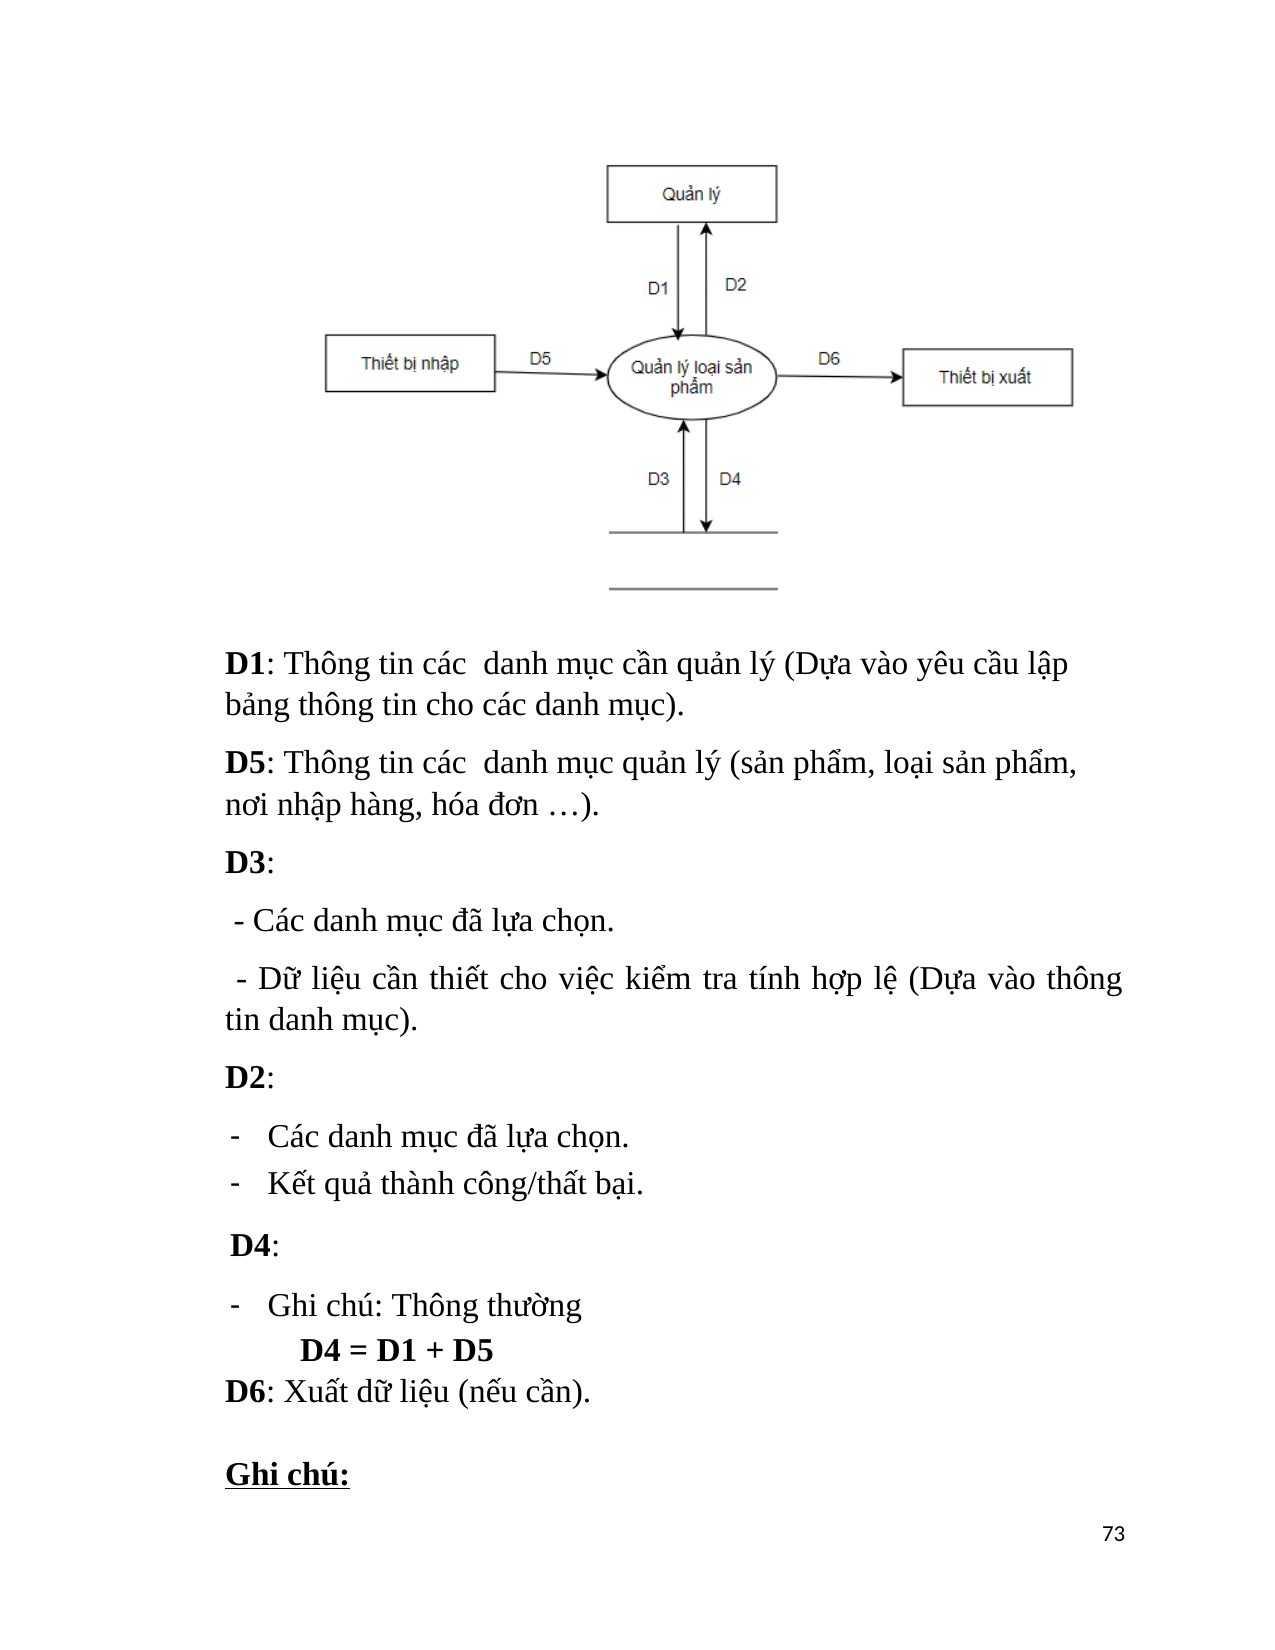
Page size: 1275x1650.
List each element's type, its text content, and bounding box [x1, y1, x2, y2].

text D4 = D1 + D5 [267, 1330, 1125, 1369]
list Ghi chú: Thông thường [230, 1283, 1125, 1324]
text D4: [230, 1226, 1125, 1264]
text D6: Xuất dữ liệu (nếu cần). [225, 1372, 1125, 1410]
picture [300, 150, 1100, 613]
text D2: [225, 1057, 1125, 1096]
text - Các danh mục đã lựa chọn. [225, 900, 1125, 938]
text D5: Thông tin các danh mục quản lý (sản phẩm, loại sản phẩm, nơi nhập hàng, hóa đơn …). [225, 742, 1125, 822]
text D3: [225, 842, 1125, 880]
list Kết quả thành công/thất bại. [230, 1162, 1125, 1203]
text D1: Thông tin các danh mục cần quản lý (Dựa vào yêu cầu lập bảng thông tin cho các danh mục). [225, 643, 1125, 723]
text - Dữ liệu cần thiết cho việc kiểm tra tính hợp lệ (Dựa vào thông tin danh mục). [225, 958, 1125, 1038]
text Ghi chú: [225, 1454, 1125, 1493]
list Các danh mục đã lựa chọn. [230, 1115, 1125, 1156]
